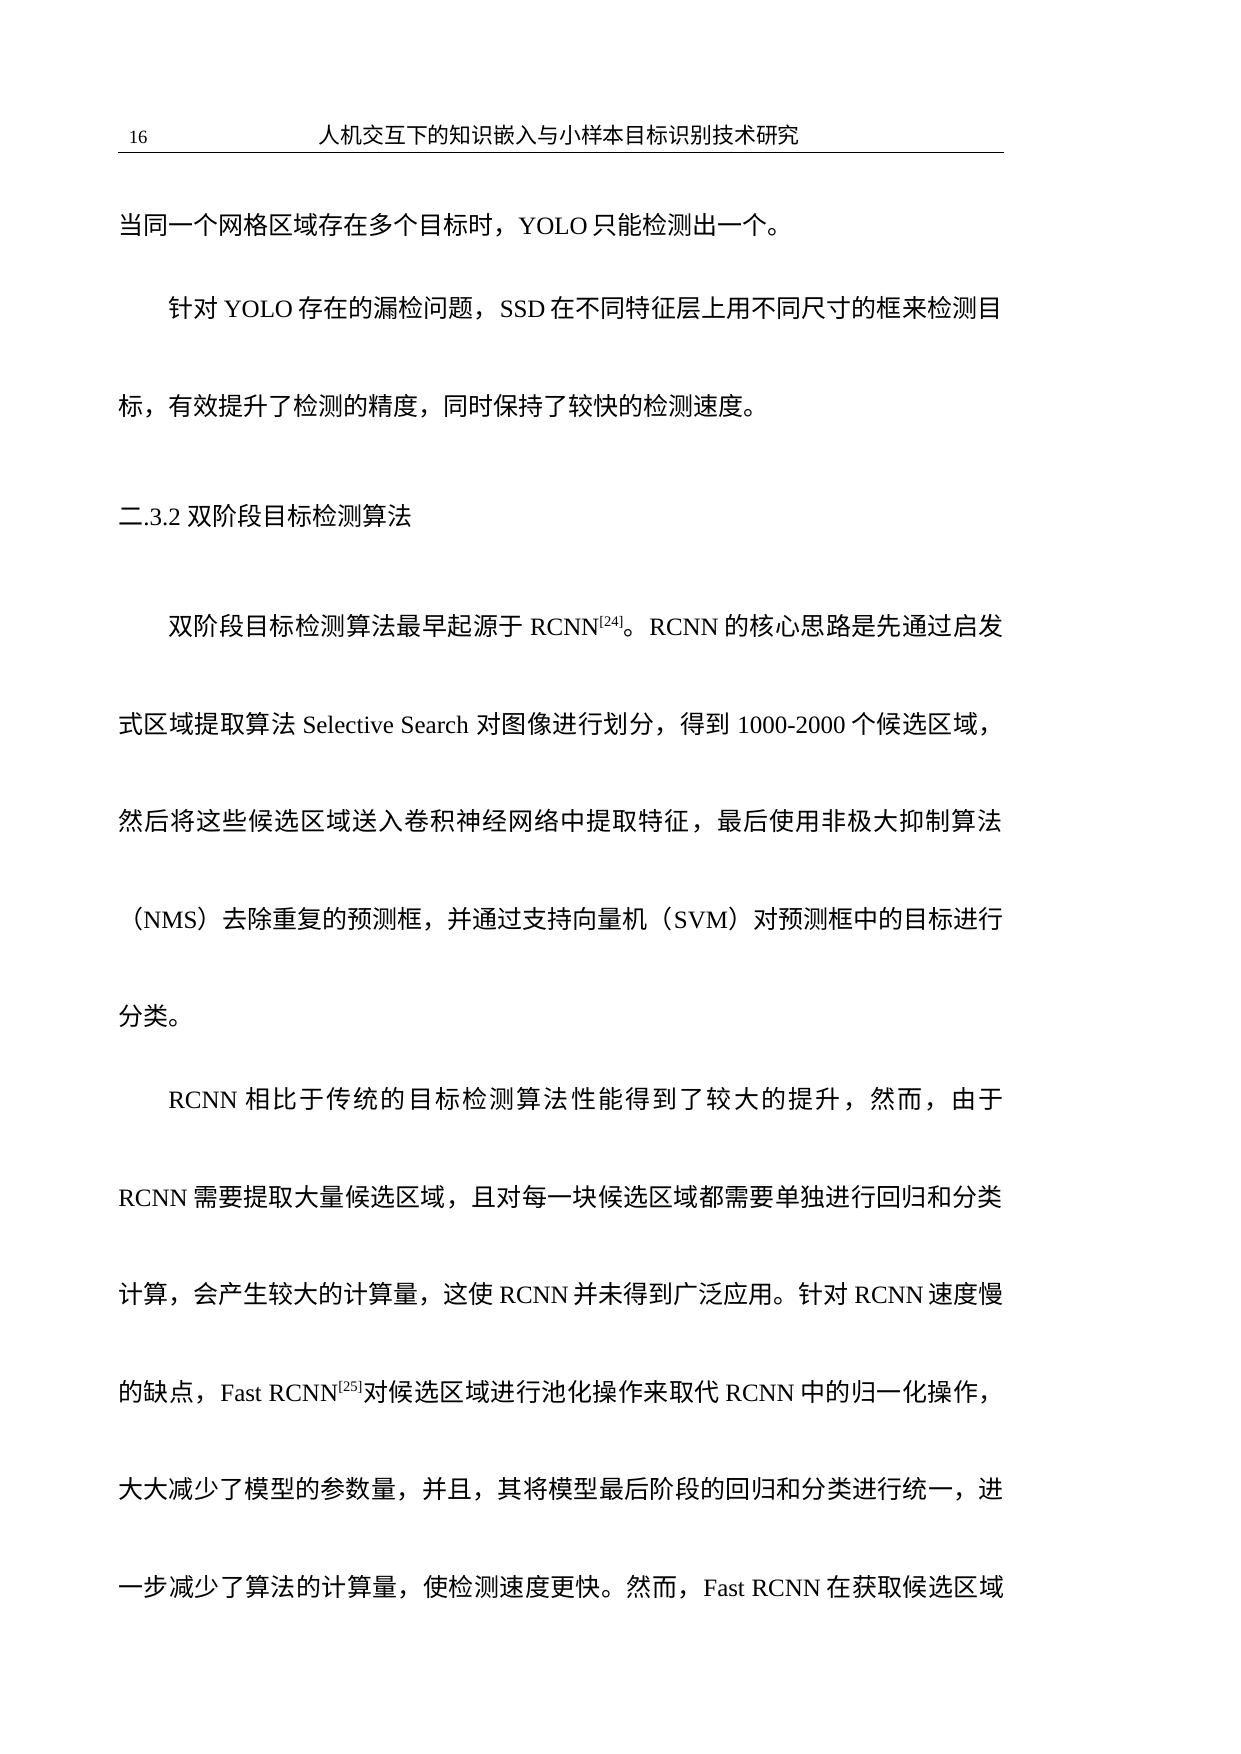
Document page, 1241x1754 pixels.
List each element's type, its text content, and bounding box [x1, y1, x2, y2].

text 双阶段目标检测算法最早起源于RCNN[24]。RCNN的核心思路是先通过启发式区域提取算法Selective Search 对图像进行划分，得到1000-2000个候选区域，然后将这些候选区域送入卷积神经网络中提取特征，最后使用非极大抑制算法（NMS）去除重复的预测框，并通过支持向量机（SVM）对预测框中的目标进行分类。 [118, 592, 1004, 1047]
text 针对YOLO存在的漏检问题，SSD在不同特征层上用不同尺寸的框来检测目标，有效提升了检测的精度，同时保持了较快的检测速度。 [118, 274, 1004, 437]
text 双阶段目标检测算法 [118, 482, 1004, 547]
text 如图2.6所示，448×448×3的图像经过一系列卷积和池化操作后，最终会输出一个7×7×30的特征向量。这里的7×7表示原始图片被划分为7×7个网格，每一个网格输出长度为30的内容，包含中心点坐标、目标长宽和目标类别。然而，当同一个网格区域存在多个目标时，YOLO只能检测出一个。 [118, 191, 1004, 256]
